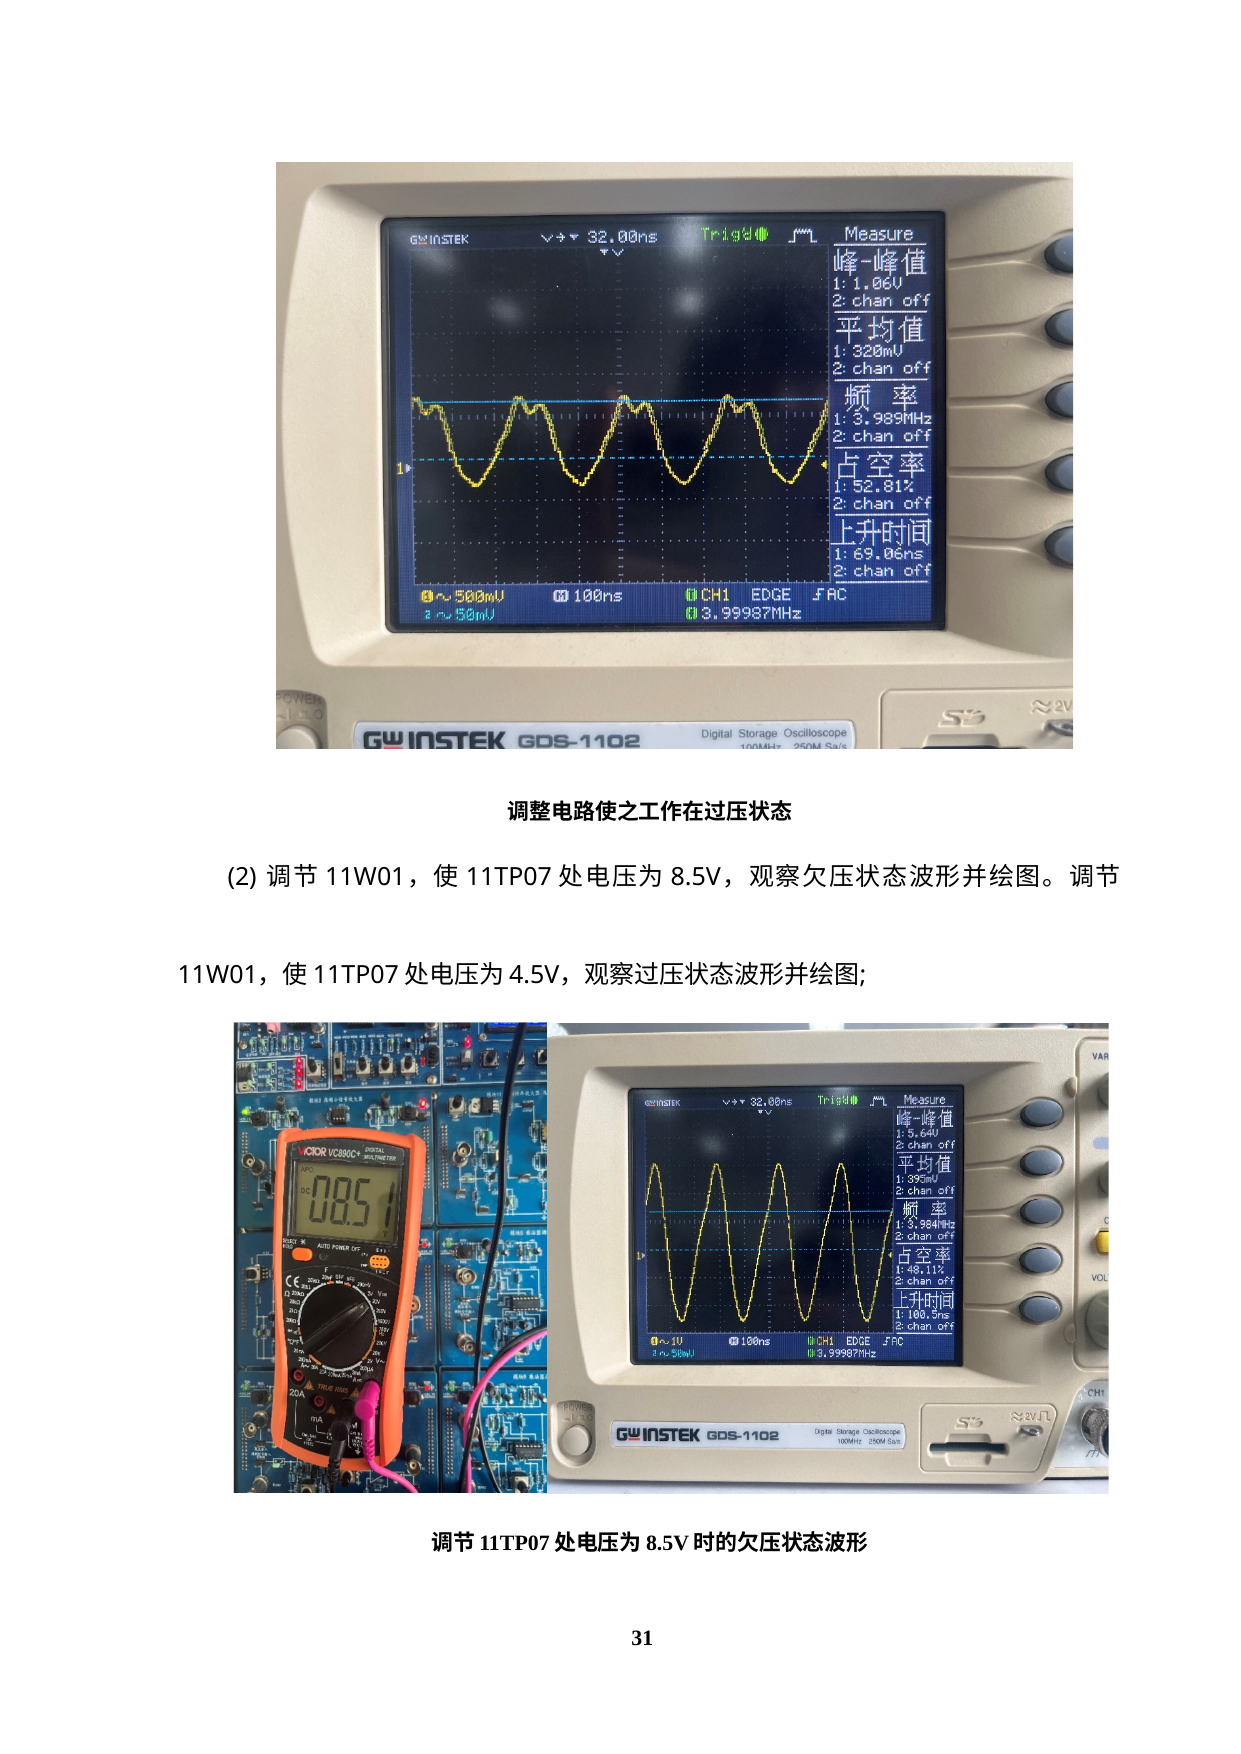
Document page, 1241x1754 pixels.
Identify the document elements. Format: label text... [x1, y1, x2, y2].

text 调整电路使之工作在过压状态 [177, 794, 1122, 826]
text (2) 调节11W01，使11TP07处电压为8.5V，观察欠压状态波形并绘图。调节11W01，使11TP07处电压为4.5V，观察过压状态波形并绘图; [177, 842, 1122, 1005]
text 调节11TP07处电压为8.5V时的欠压状态波形 [177, 1525, 1122, 1557]
picture [276, 162, 1074, 749]
picture [234, 1023, 1109, 1494]
